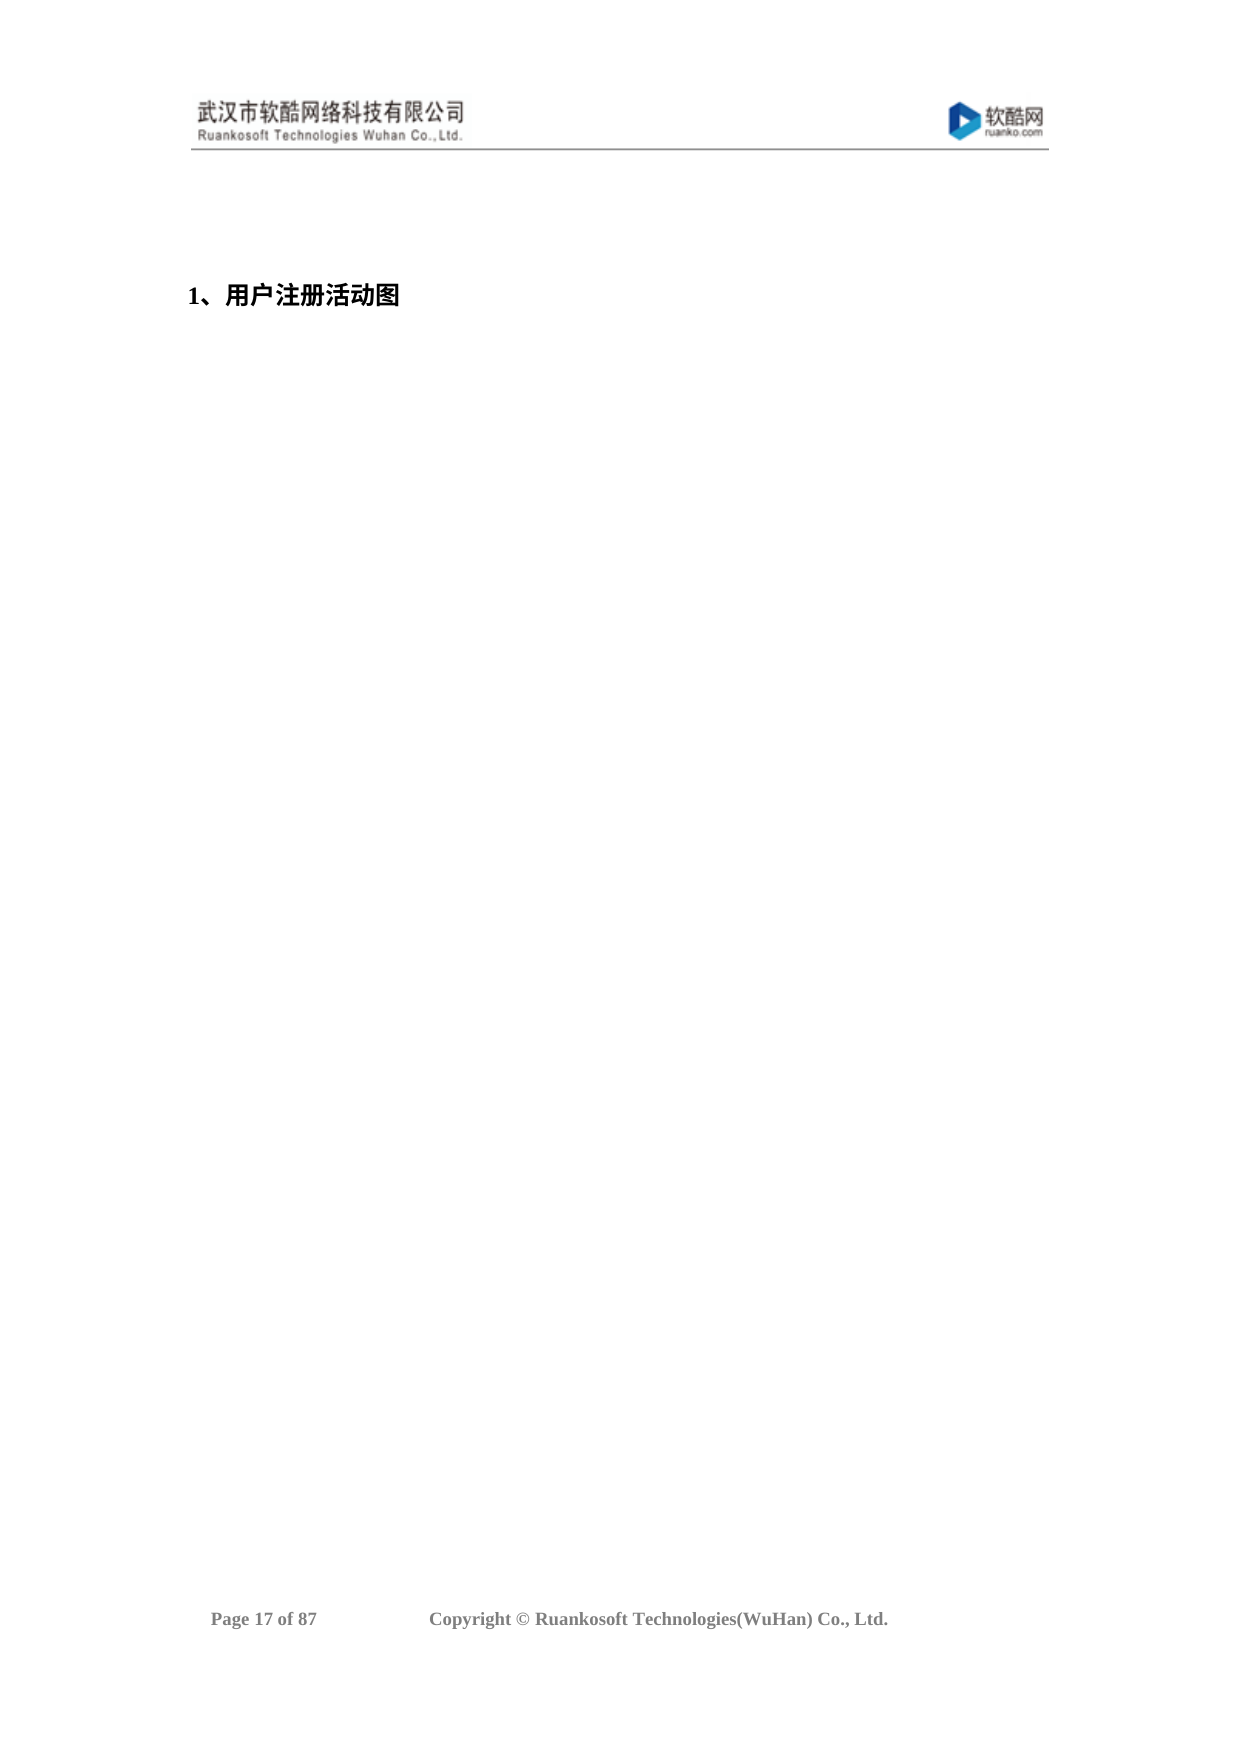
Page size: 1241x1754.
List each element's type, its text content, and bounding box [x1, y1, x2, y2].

picture [191, 88, 1049, 152]
text 1、用户注册活动图 [187, 261, 1053, 326]
